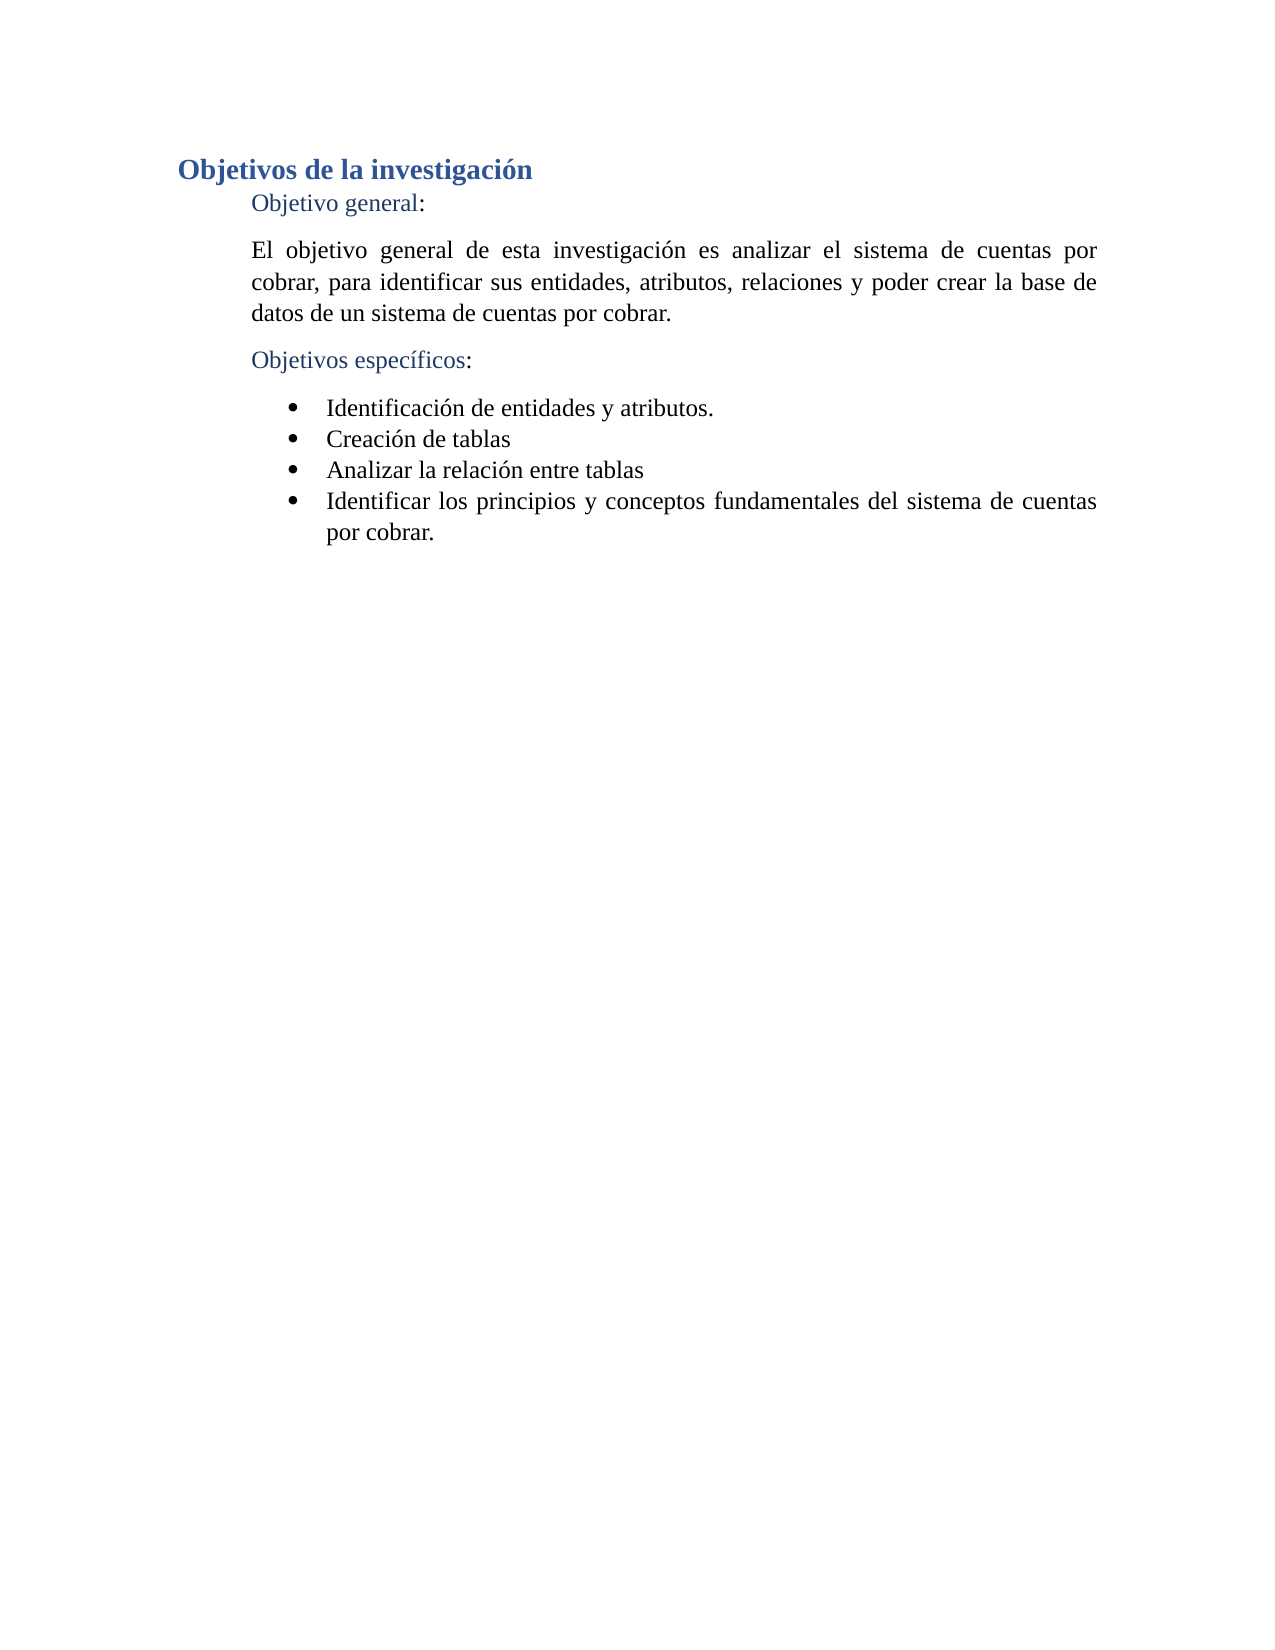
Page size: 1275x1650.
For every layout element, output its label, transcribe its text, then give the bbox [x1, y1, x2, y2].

text Objetivos específicos: [251, 345, 1098, 374]
subtitle Objetivos de la investigación [177, 152, 1098, 185]
list Creación de tablas [288, 424, 1098, 453]
text Objetivo general: [251, 188, 1098, 217]
list Identificación de entidades y atributos. [288, 393, 1098, 422]
list Analizar la relación entre tablas [288, 455, 1098, 484]
list Identificar los principios y conceptos fundamentales del sistema de cuentas por cobrar. [288, 486, 1098, 546]
text El objetivo general de esta investigación es analizar el sistema de cuentas por cobrar, para identificar sus entidades, atributos, relaciones y poder crear la base de datos de un sistema de cuentas por cobrar. [251, 236, 1098, 326]
